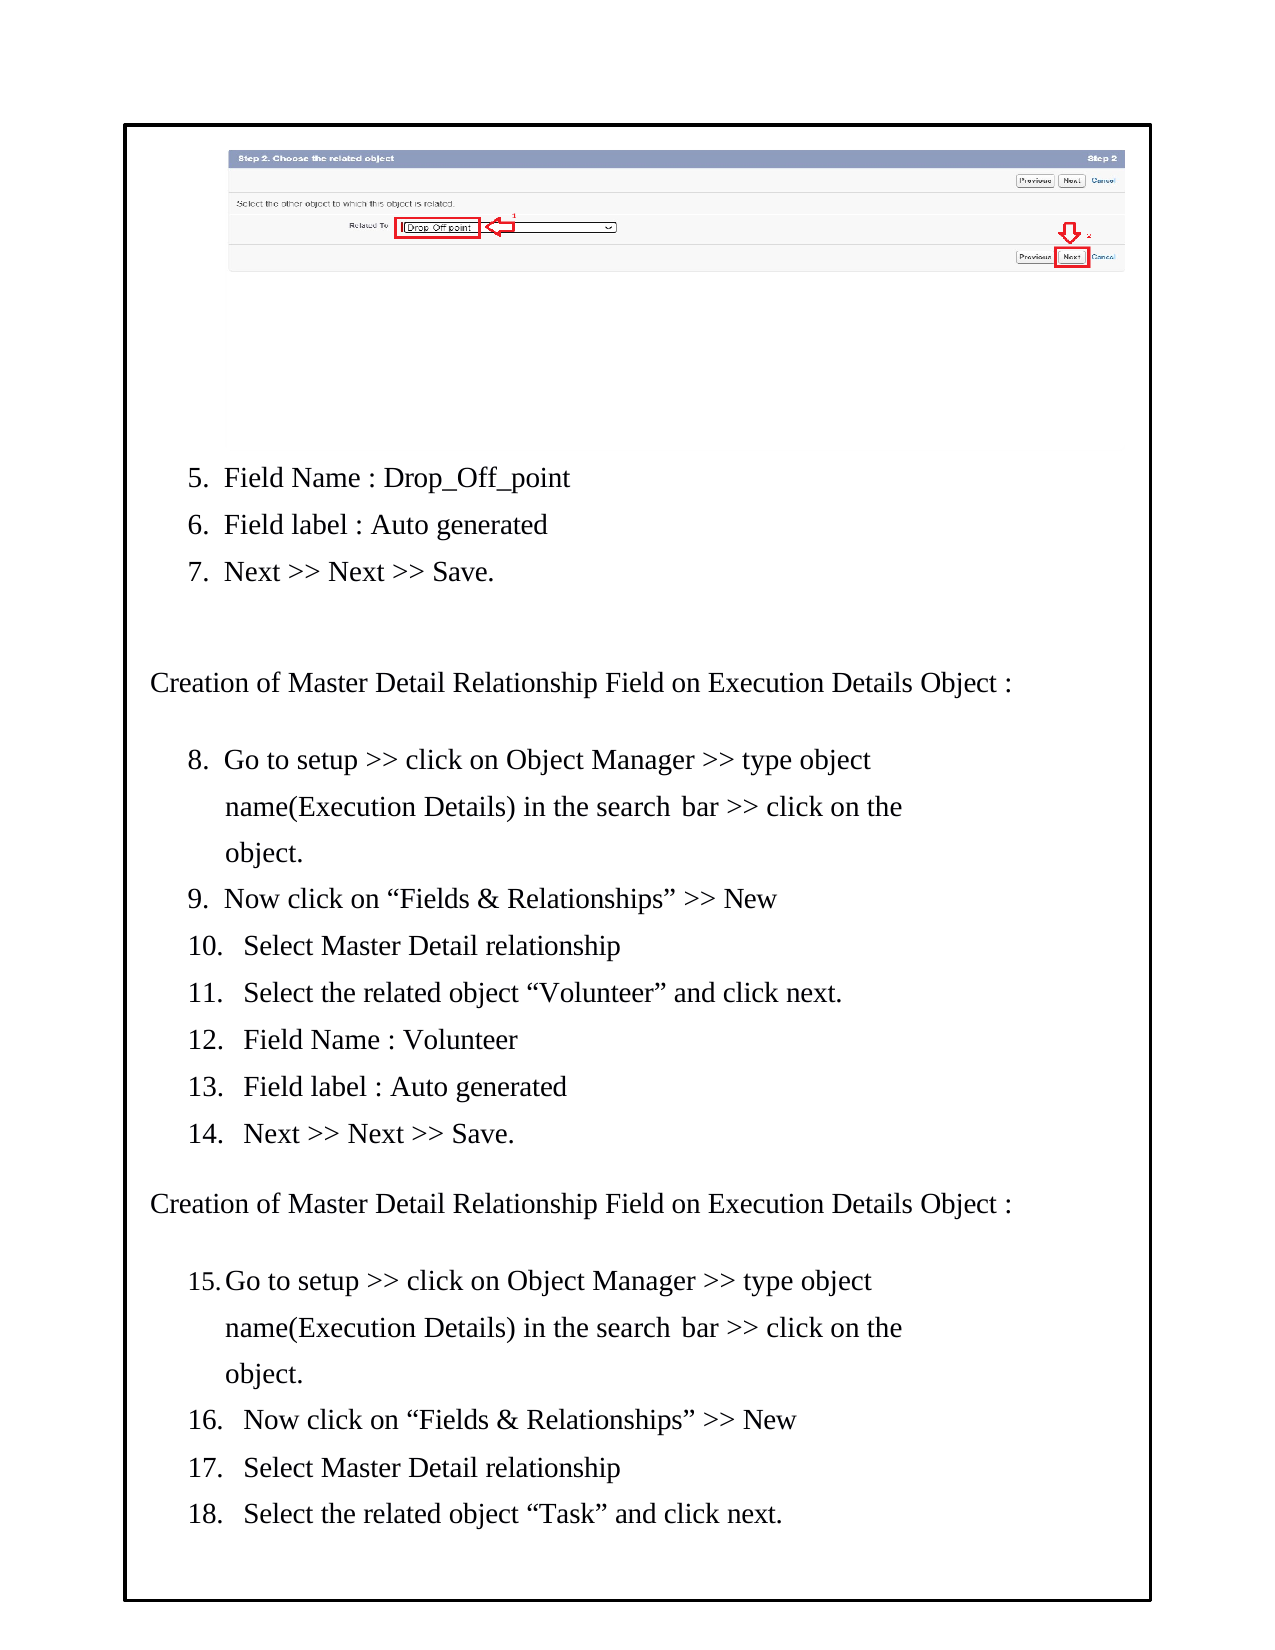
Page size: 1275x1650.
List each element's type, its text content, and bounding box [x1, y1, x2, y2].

list Select the related object “Volunteer” and click next. [187, 975, 1190, 1009]
list Field Name : Drop_Off_point [187, 460, 1190, 494]
list Select Master Detail relationship [187, 1450, 1190, 1483]
list Go to setup >> click on Object Manager >> type object name(Execution Details) in the search bar >> click on the object. [187, 742, 978, 868]
text Creation of Master Detail Relationship Field on Execution Details Object : [150, 1187, 1190, 1220]
list Now click on “Fields & Relationships” >> New [187, 1402, 1190, 1436]
picture [225, 149, 1126, 451]
list Go to setup >> click on Object Manager >> type object name(Execution Details) in the search bar >> click on the object. [187, 1263, 978, 1389]
list Select the related object “Task” and click next. [187, 1496, 1190, 1530]
list Next >> Next >> Save. [187, 554, 1190, 588]
list Field Name : Volunteer [187, 1022, 1190, 1056]
list Now click on “Fields & Relationships” >> New [187, 881, 1190, 915]
list Next >> Next >> Save. [187, 1116, 1190, 1150]
list Field label : Auto generated [187, 1069, 1190, 1103]
text Creation of Master Detail Relationship Field on Execution Details Object : [150, 666, 1190, 699]
list Select Master Detail relationship [187, 928, 1190, 962]
list Field label : Auto generated [187, 507, 1190, 541]
